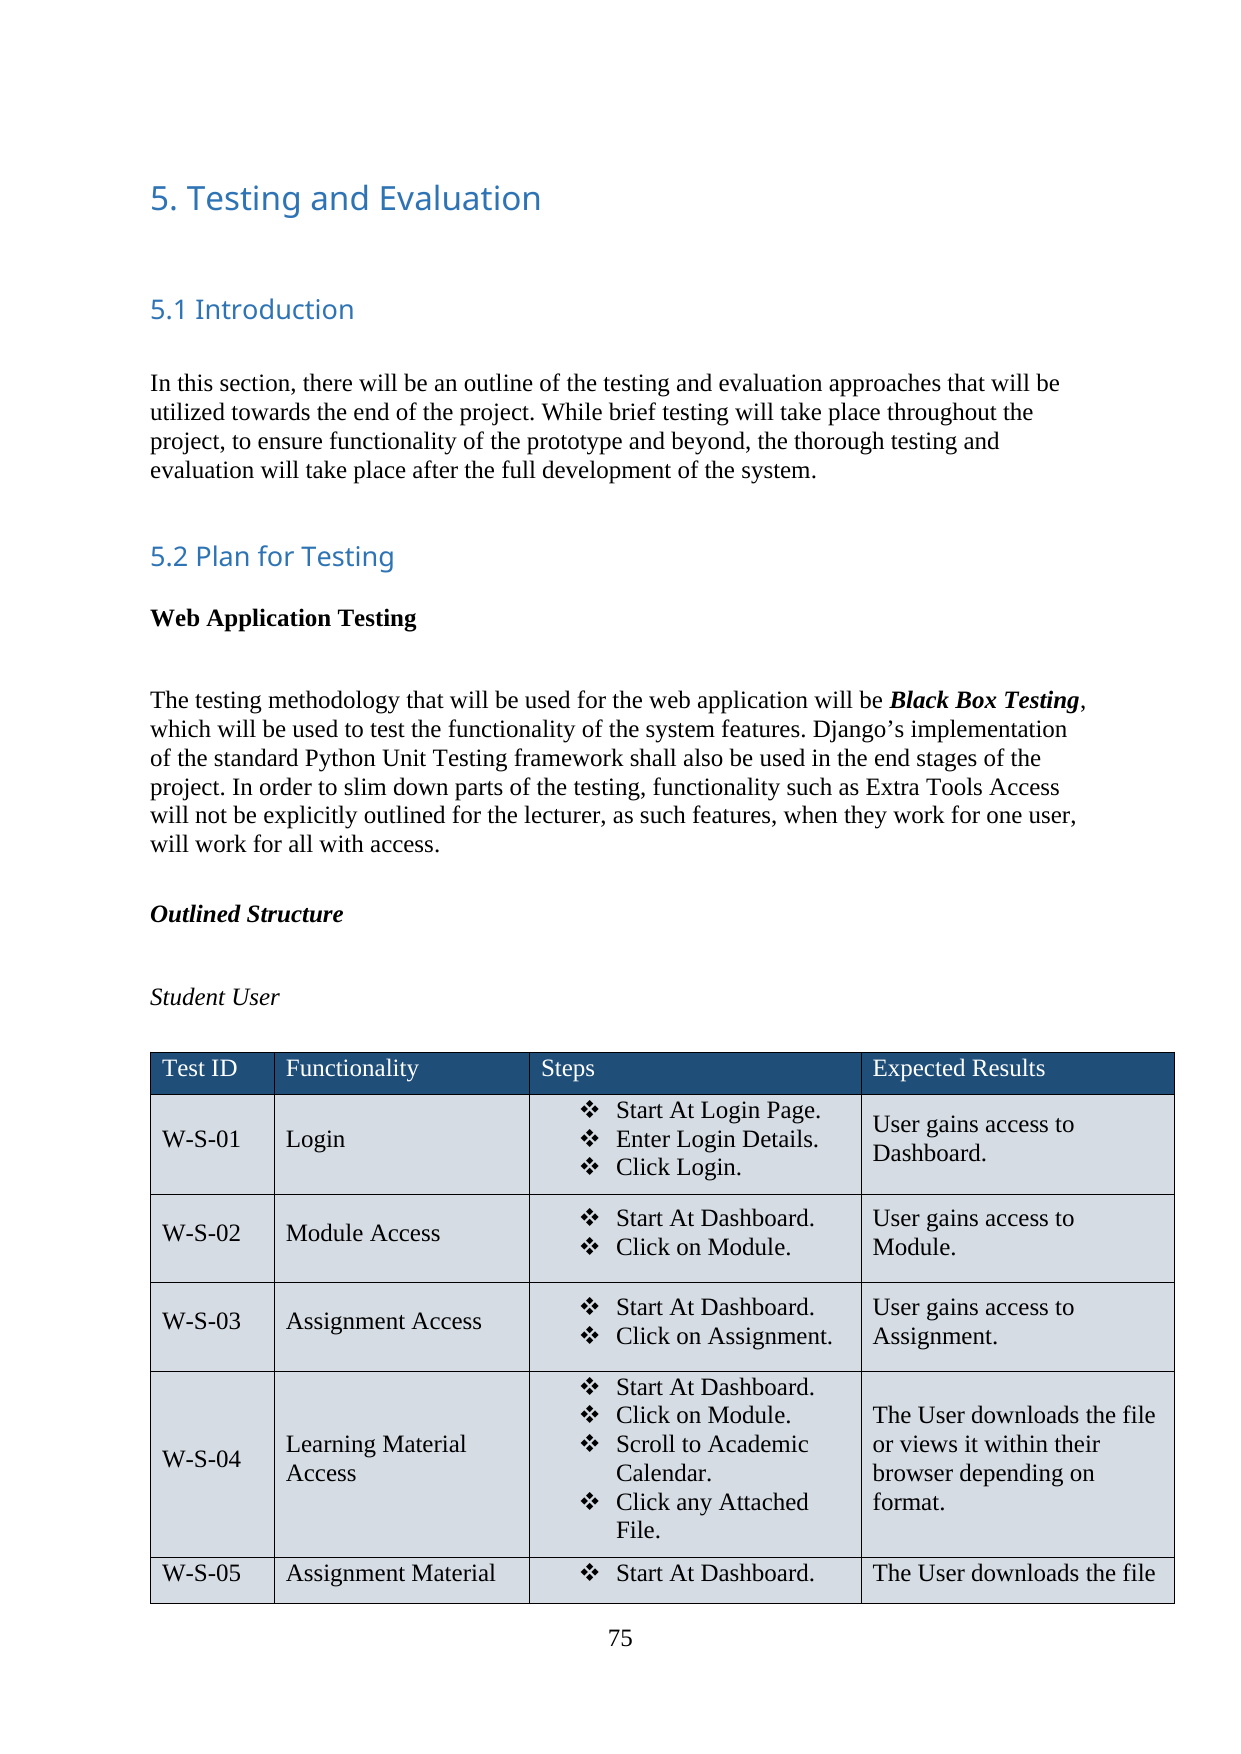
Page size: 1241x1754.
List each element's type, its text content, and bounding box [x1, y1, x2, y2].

table_cell W-S-02 [151, 1195, 274, 1282]
table_cell User gains access to Assignment. [862, 1283, 1174, 1371]
table_cell W-S-04 [151, 1372, 274, 1557]
table_cell The User downloads the file or views it within their browser depending on format. [862, 1372, 1174, 1557]
text In this section, there will be an outline of the testing and evaluation approaches that will be utilized towards the end of the project. While brief testing will take place throughout the project, to ensure functionality of the prototype and beyond, the thorough testing and evaluation will take place after the full development of the system. [150, 368, 1090, 483]
text The testing methodology that will be used for the web application will be Black Box Testing, which will be used to test the functionality of the system features. Django’s implementation of the standard Python Unit Testing framework shall also be used in the end stages of the project. In order to slim down parts of the testing, functionality such as Extra Tools Access will not be explicitly outlined for the lecturer, as such features, when they work for one user, will work for all with access. [150, 685, 1090, 887]
table_cell Start At Dashboard. Click on Module. Scroll to Academic Calendar. Click any Attached File. [530, 1372, 861, 1557]
table_cell W-S-03 [151, 1283, 274, 1371]
table_cell Start At Dashboard. Click on Module. [530, 1195, 861, 1282]
table_cell Start At Dashboard. Click on Assignment. [530, 1283, 861, 1371]
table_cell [275, 1558, 529, 1603]
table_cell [862, 1558, 1174, 1603]
subtitle 5.1 Introduction [150, 290, 1090, 327]
table_cell Login [275, 1095, 529, 1194]
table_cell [530, 1558, 861, 1603]
subtitle 5. Testing and Evaluation [150, 175, 1090, 220]
table_header Steps [530, 1053, 861, 1094]
table_cell Learning Material Access [275, 1372, 529, 1557]
subtitle 5.2 Plan for Testing [150, 537, 1090, 574]
table_cell Assignment Access [275, 1283, 529, 1371]
table_cell W-S-01 [151, 1095, 274, 1194]
table_header Expected Results [862, 1053, 1174, 1094]
table_cell User gains access to Module. [862, 1195, 1174, 1282]
table_cell Start At Login Page. Enter Login Details. Click Login. [530, 1095, 861, 1194]
table_cell User gains access to Dashboard. [862, 1095, 1174, 1194]
table_header Test ID [151, 1053, 274, 1094]
text Outlined Structure [150, 899, 1090, 928]
text Web Application Testing [150, 574, 1090, 632]
table_cell Module Access [275, 1195, 529, 1282]
table_header Functionality [275, 1053, 529, 1094]
text Student User [150, 982, 1090, 1039]
table_cell W-S-05 [151, 1558, 274, 1603]
